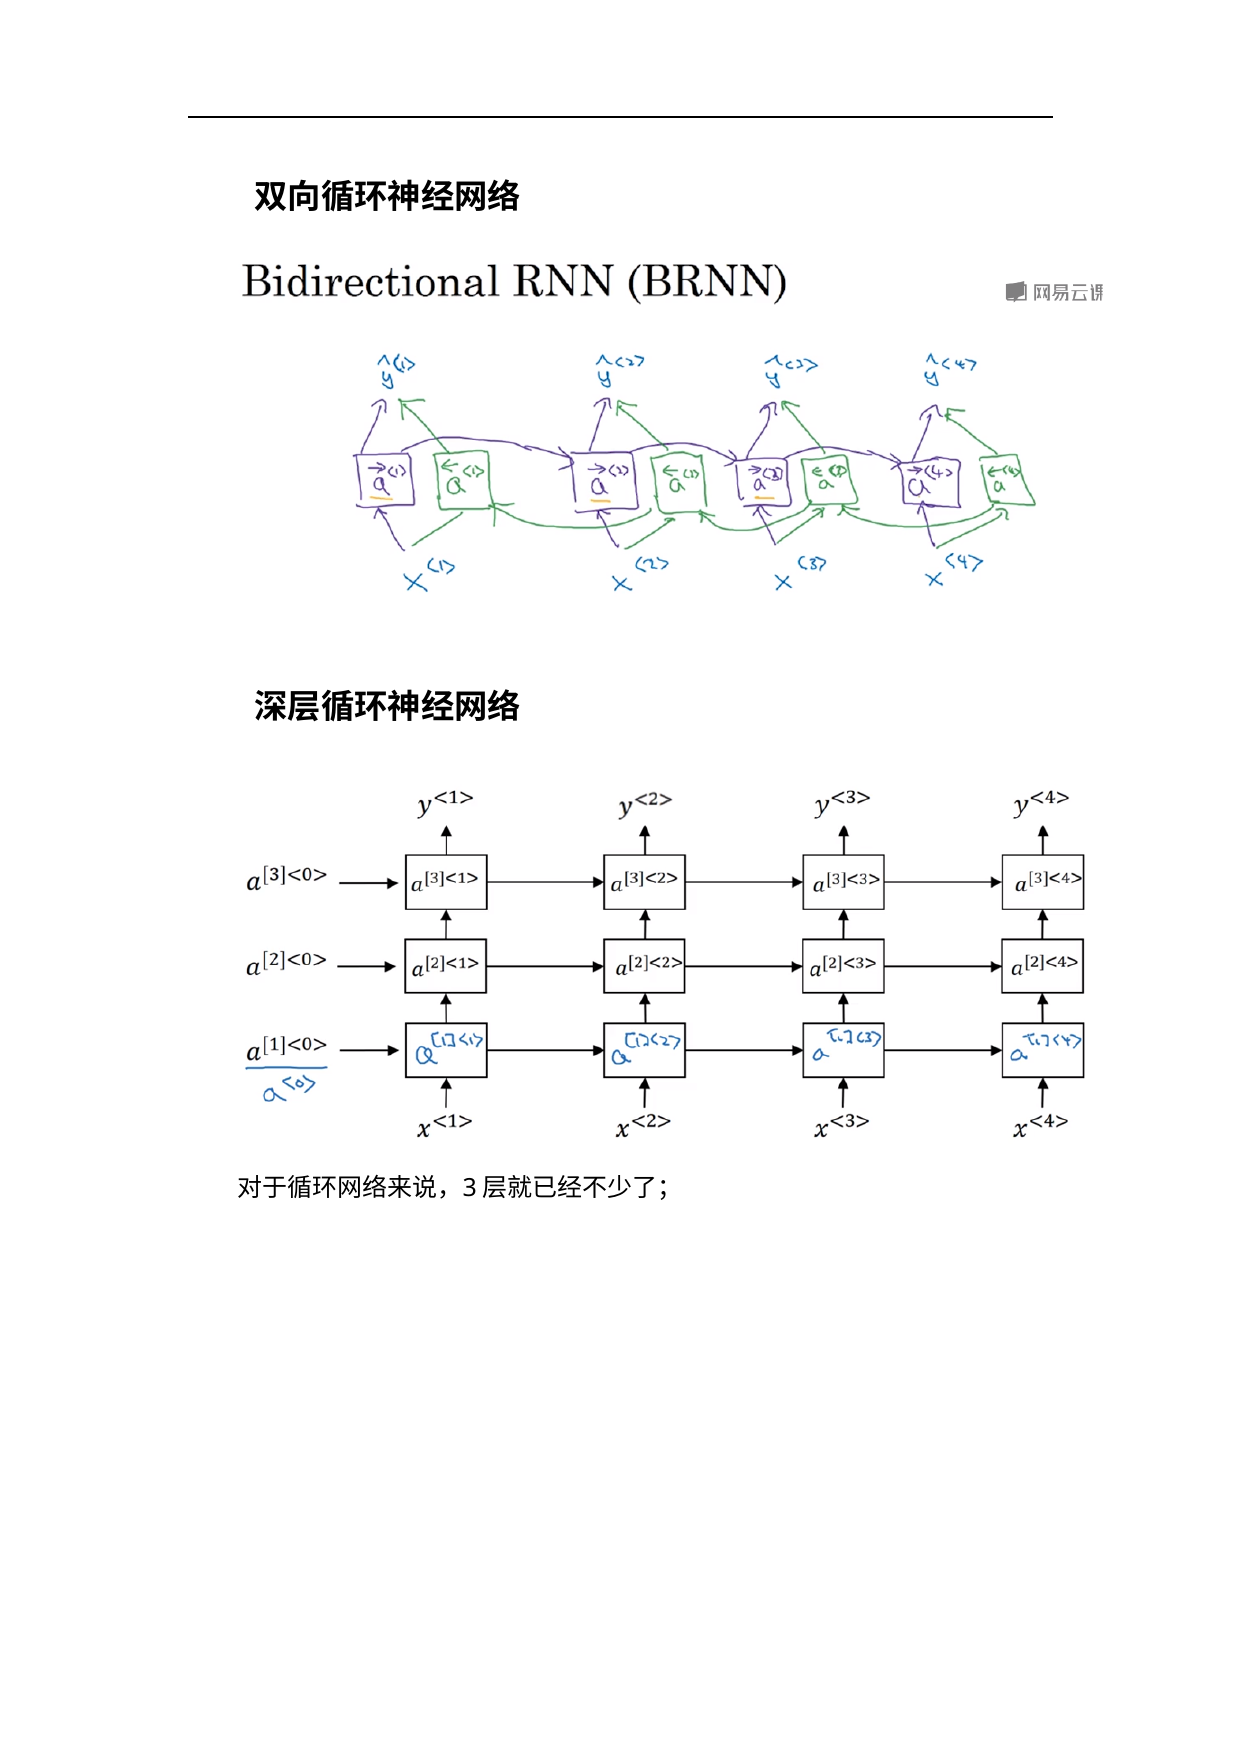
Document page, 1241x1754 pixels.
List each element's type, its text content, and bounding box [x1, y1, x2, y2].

picture [237, 254, 1103, 629]
picture [237, 763, 1103, 1147]
subtitle 双向循环神经网络 [187, 162, 1053, 227]
subtitle 深层循环神经网络 [187, 671, 1053, 736]
text 对于循环网络来说，3层就已经不少了； [187, 1153, 1053, 1218]
